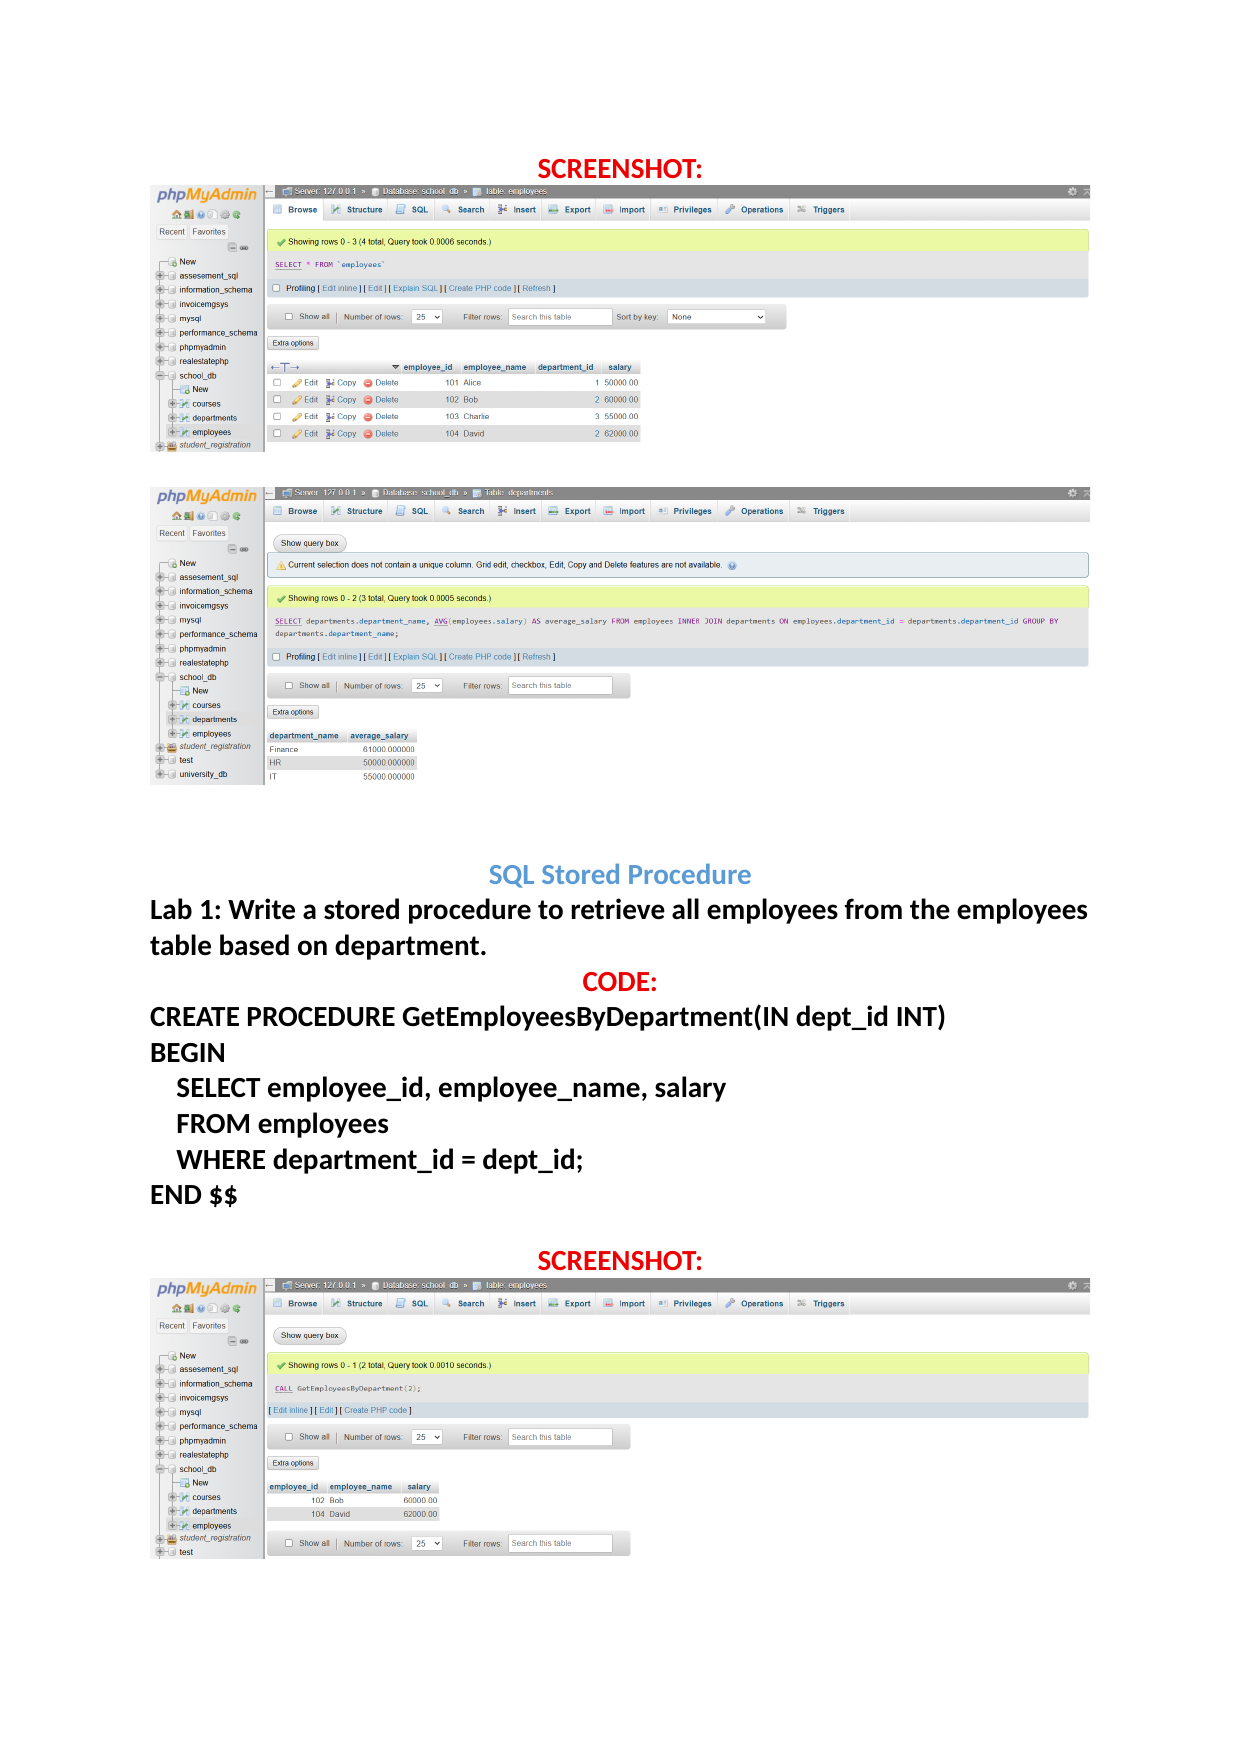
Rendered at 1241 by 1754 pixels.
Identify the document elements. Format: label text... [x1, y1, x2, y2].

text SELECT employee_id, employee_name, salary [150, 1069, 1090, 1105]
text FROM employees [150, 1105, 1090, 1141]
picture [150, 185, 1091, 452]
text SCREENSHOT: [150, 150, 1090, 185]
text Lab 1: Write a stored procedure to retrieve all employees from the employees table based on department. [150, 891, 1090, 963]
picture [150, 487, 1091, 785]
text END $$ [150, 1176, 1090, 1212]
text WHERE department_id = dept_id; [150, 1141, 1090, 1176]
text CODE: [150, 963, 1090, 998]
text SCREENSHOT: [150, 1242, 1090, 1278]
text BEGIN [150, 1034, 1090, 1069]
text SQL Stored Procedure [150, 856, 1090, 891]
picture [150, 1278, 1091, 1559]
text CREATE PROCEDURE GetEmployeesByDepartment(IN dept_id INT) [150, 998, 1090, 1034]
